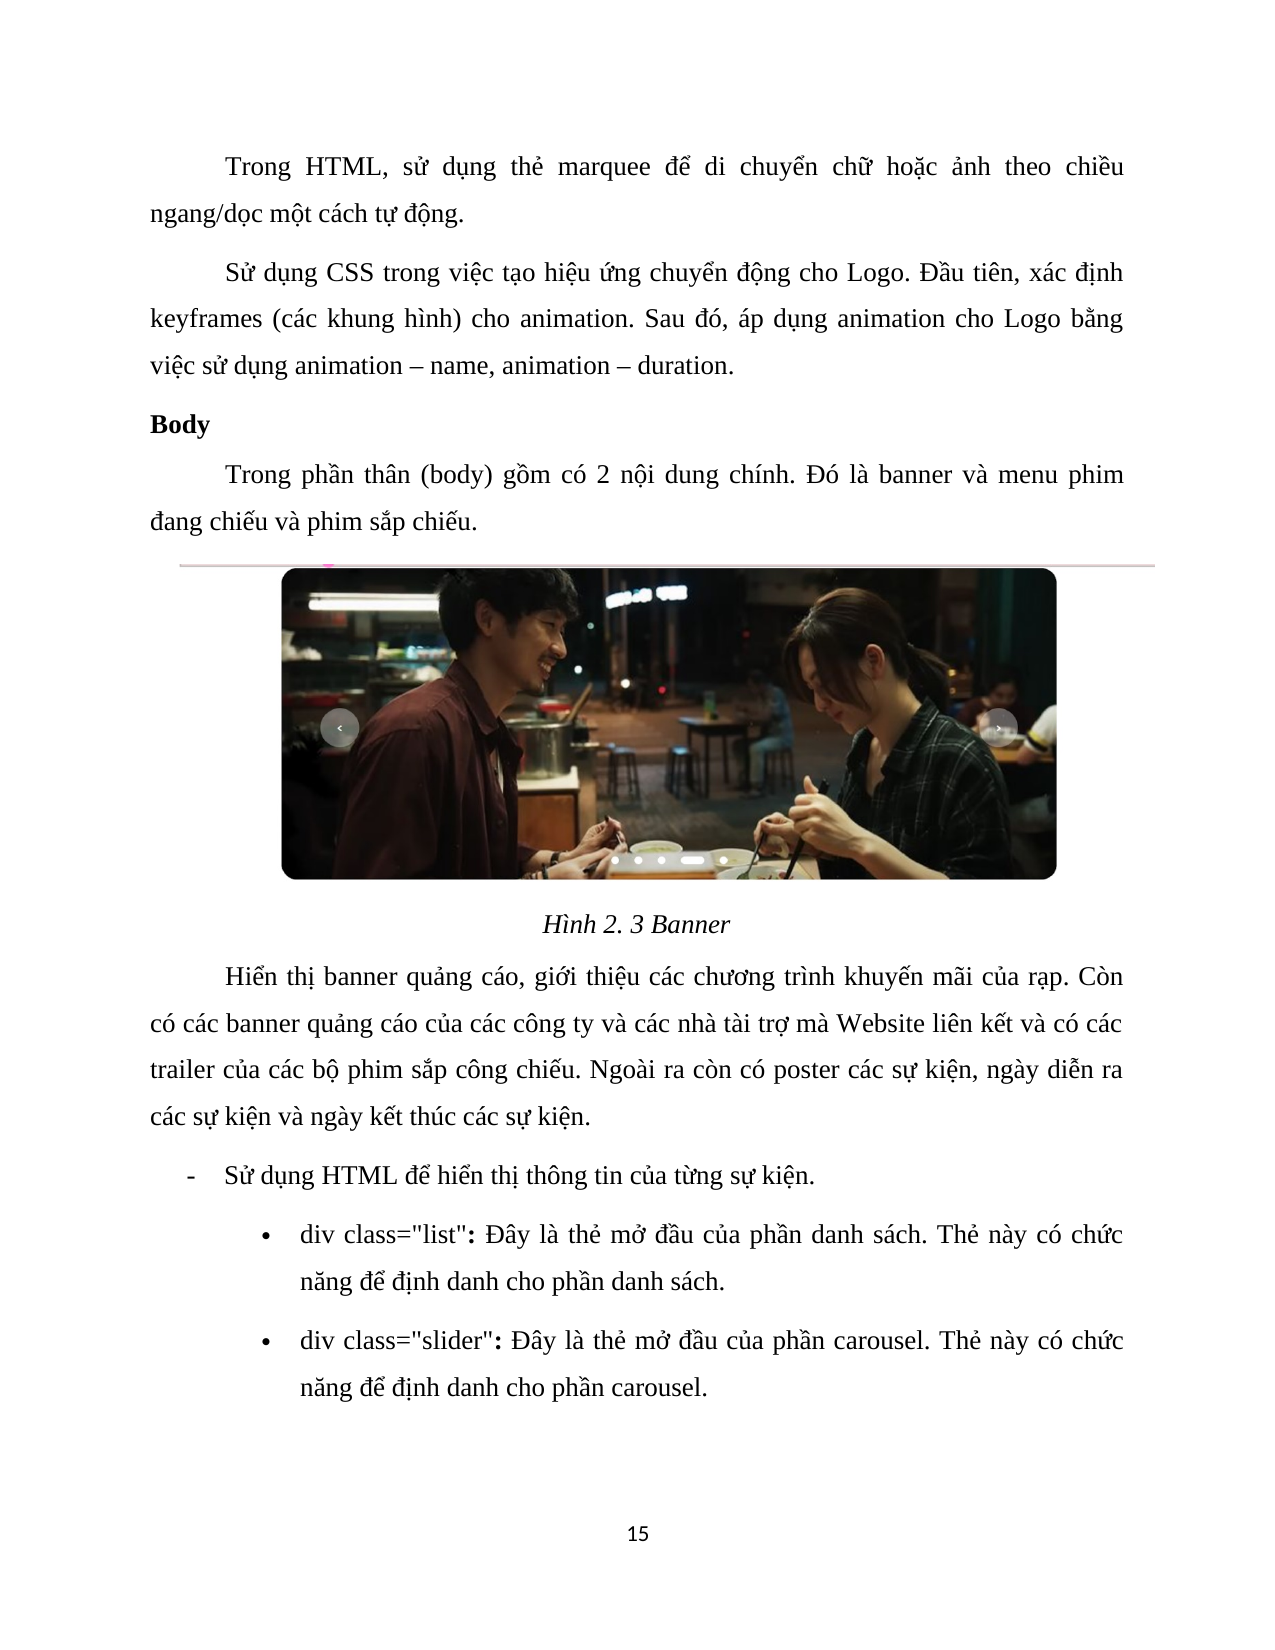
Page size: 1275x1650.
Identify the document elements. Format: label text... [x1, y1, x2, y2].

text Hình 2. 3 Banner [150, 908, 1125, 939]
text Trong HTML, sử dụng thẻ marquee để di chuyển chữ hoặc ảnh theo chiều ngang/dọc một cách tự động. [150, 150, 1125, 228]
picture [179, 564, 1155, 882]
text Hiển thị banner quảng cáo, giới thiệu các chương trình khuyến mãi của rạp. Còn có các banner quảng cáo của các công ty và các nhà tài trợ mà Website liên kết và có các trailer của các bộ phim sắp công chiếu. Ngoài ra còn có poster các sự kiện, ngày diễn ra các sự kiện và ngày kết thúc các sự kiện. [150, 960, 1125, 1131]
text Trong phần thân (body) gồm có 2 nội dung chính. Đó là banner và menu phim đang chiếu và phim sắp chiếu. [150, 458, 1125, 536]
list div class="slider": Đây là thẻ mở đầu của phần carousel. Thẻ này có chức năng để định danh cho phần carousel. [262, 1324, 1125, 1402]
text Sử dụng CSS trong việc tạo hiệu ứng chuyển động cho Logo. Đầu tiên, xác định keyframes (các khung hình) cho animation. Sau đó, áp dụng animation cho Logo bằng việc sử dụng animation – name, animation – duration. [150, 256, 1125, 380]
list div class="list": Đây là thẻ mở đầu của phần danh sách. Thẻ này có chức năng để định danh cho phần danh sách. [262, 1218, 1125, 1296]
text Body [150, 408, 1125, 439]
list Sử dụng HTML để hiển thị thông tin của từng sự kiện. [186, 1159, 1125, 1190]
